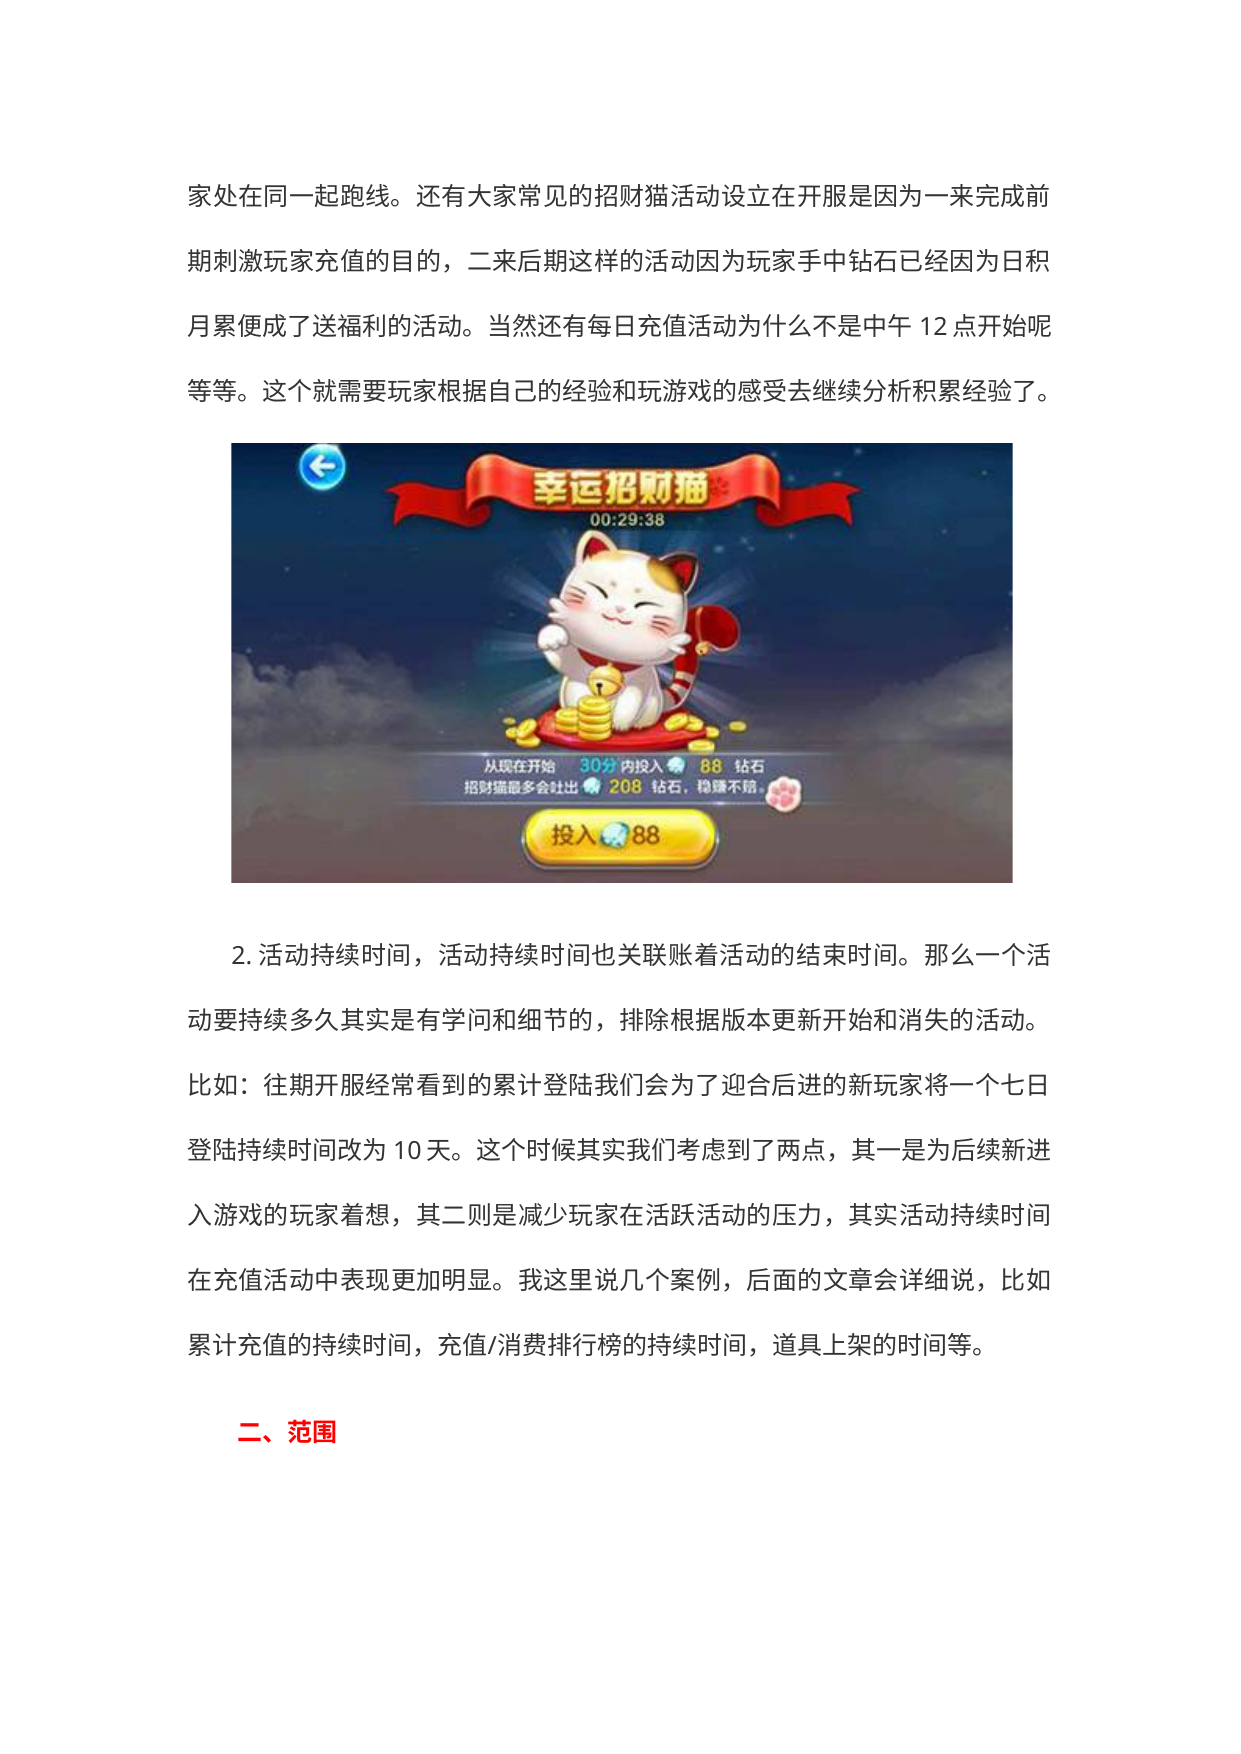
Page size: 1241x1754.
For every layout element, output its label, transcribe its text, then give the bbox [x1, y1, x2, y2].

text 2. 活动持续时间，活动持续时间也关联账着活动的结束时间。那么一个活动要持续多久其实是有学问和细节的，排除根据版本更新开始和消失的活动。比如：往期开服经常看到的累计登陆我们会为了迎合后进的新玩家将一个七日登陆持续时间改为10天。这个时候其实我们考虑到了两点，其一是为后续新进入游戏的玩家着想，其二则是减少玩家在活跃活动的压力，其实活动持续时间在充值活动中表现更加明显。我这里说几个案例，后面的文章会详细说，比如累计充值的持续时间，充值/消费排行榜的持续时间，道具上架的时间等。 [187, 921, 1053, 1376]
text 二、范围 [187, 1398, 1053, 1463]
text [187, 162, 1053, 422]
picture [231, 443, 1013, 883]
